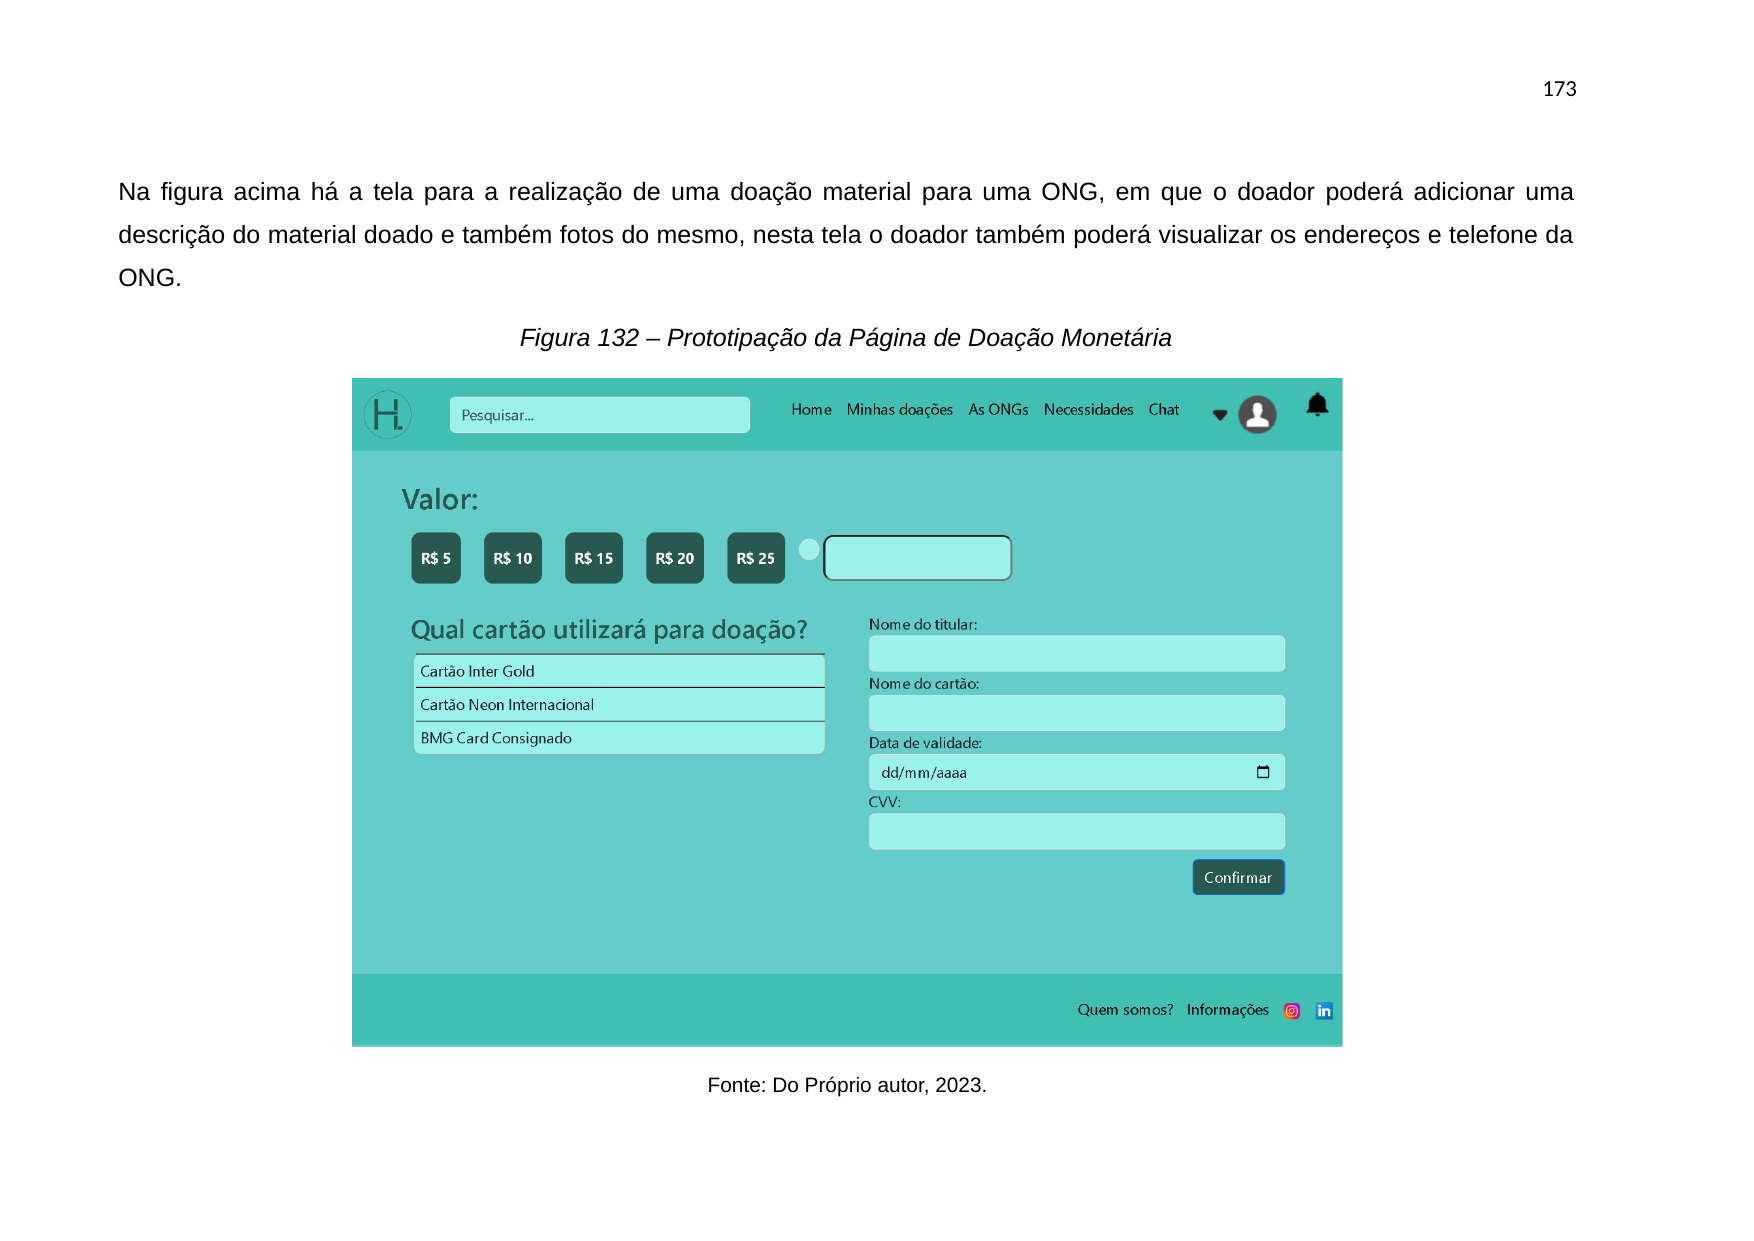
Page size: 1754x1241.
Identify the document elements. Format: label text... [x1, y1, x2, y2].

picture [352, 378, 1343, 1047]
text Figura 132 – Prototipação da Página de Doação Monetária [118, 323, 1577, 352]
text Na figura acima há a tela para a realização de uma doação material para uma ONG, em que o doador poderá adicionar uma descrição do material doado e também fotos do mesmo, nesta tela o doador também poderá visualizar os endereços e telefone da ONG. [118, 177, 1577, 292]
text Fonte: Do Próprio autor, 2023. [118, 1073, 1577, 1097]
